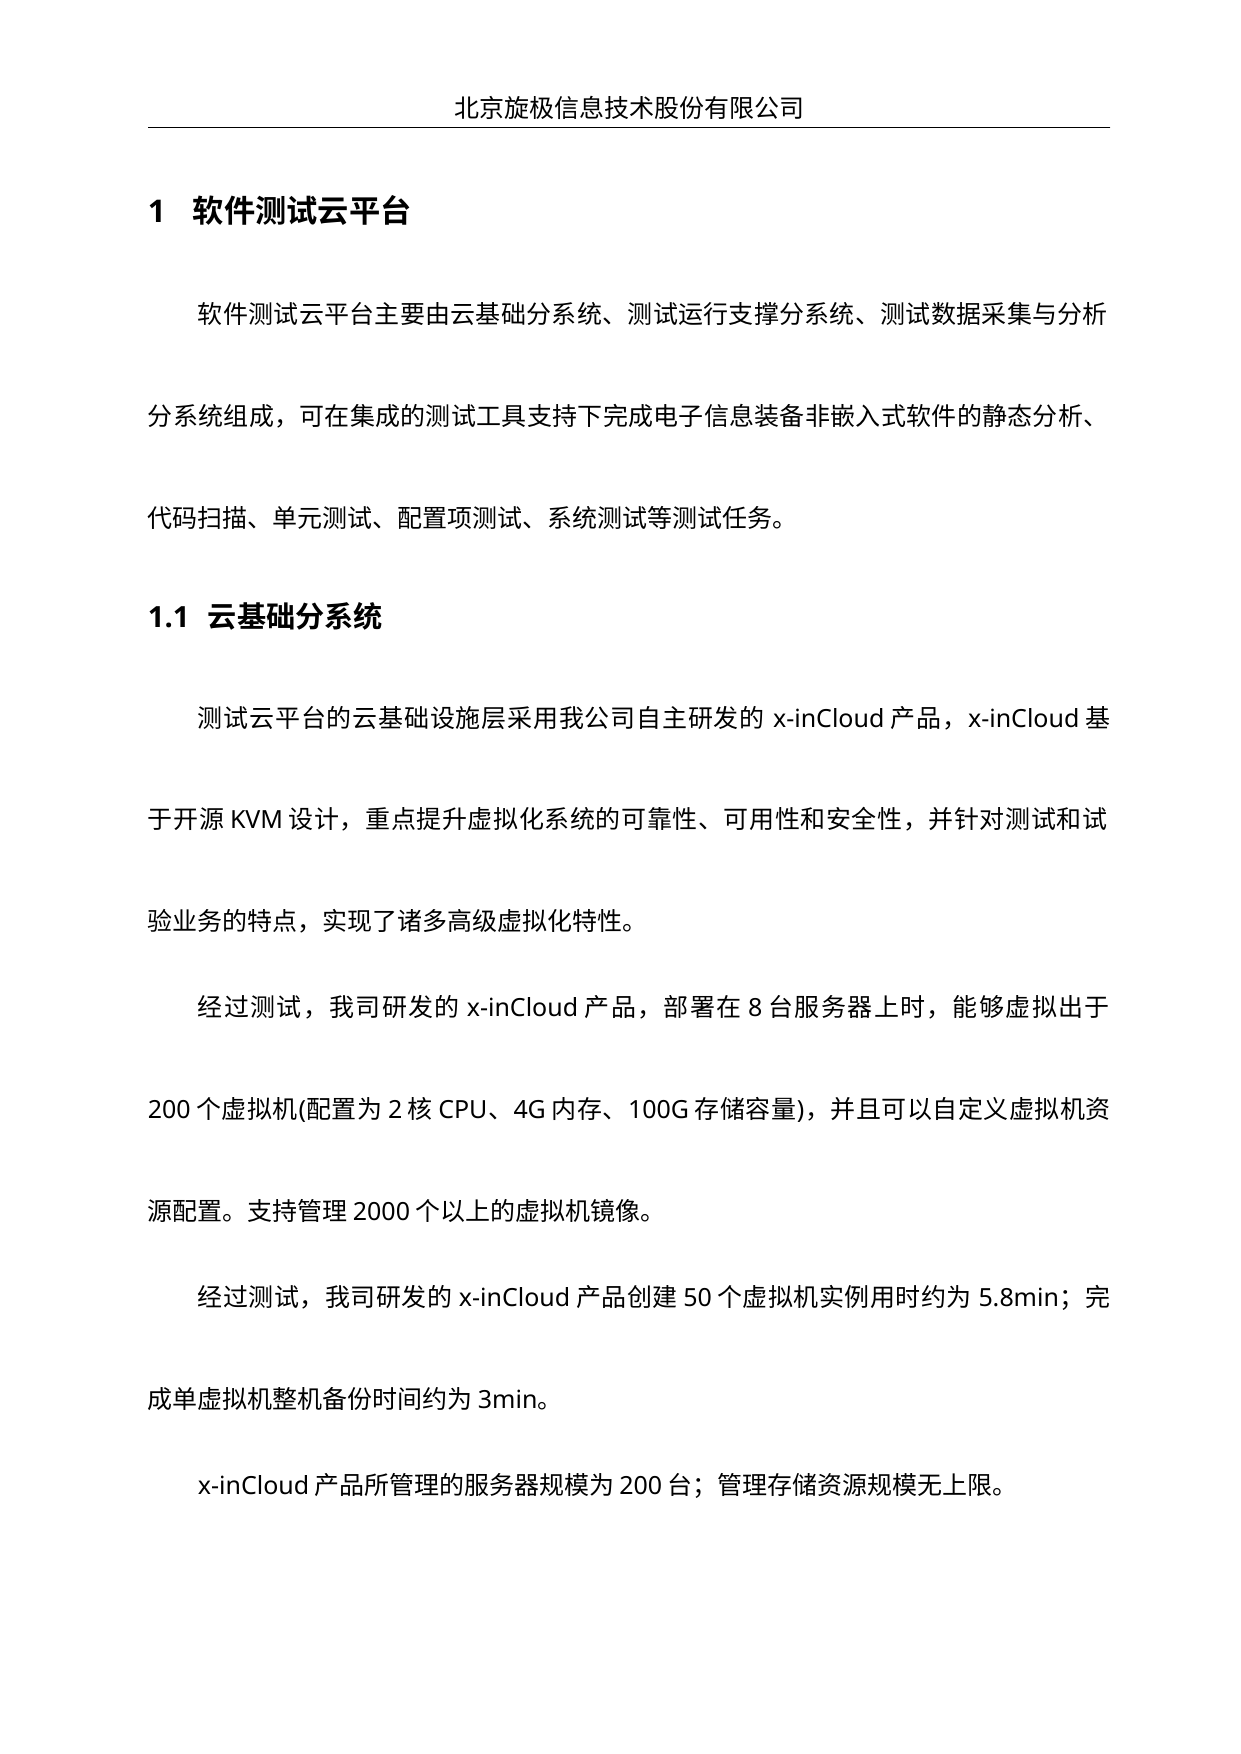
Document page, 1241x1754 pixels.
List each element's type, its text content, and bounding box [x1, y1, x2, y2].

subtitle 云基础分系统 [148, 581, 1110, 649]
text 经过测试，我司研发的x-inCloud产品创建50个虚拟机实例用时约为5.8min；完成单虚拟机整机备份时间约为3min。 [148, 1262, 1110, 1432]
subtitle 软件测试云平台 [148, 175, 1110, 243]
text 测试云平台的云基础设施层采用我公司自主研发的x-inCloud产品，x-inCloud基于开源KVM设计，重点提升虚拟化系统的可靠性、可用性和安全性，并针对测试和试验业务的特点，实现了诸多高级虚拟化特性。 [148, 682, 1110, 954]
text x-inCloud产品所管理的服务器规模为200台；管理存储资源规模无上限。 [148, 1450, 1110, 1518]
text 经过测试，我司研发的x-inCloud产品，部署在8台服务器上时，能够虚拟出于200个虚拟机(配置为2核CPU、4G内存、100G存储容量)，并且可以自定义虚拟机资源配置。支持管理2000个以上的虚拟机镜像。 [148, 972, 1110, 1244]
text 软件测试云平台主要由云基础分系统、测试运行支撑分系统、测试数据采集与分析分系统组成，可在集成的测试工具支持下完成电子信息装备非嵌入式软件的静态分析、代码扫描、单元测试、配置项测试、系统测试等测试任务。 [148, 278, 1110, 550]
